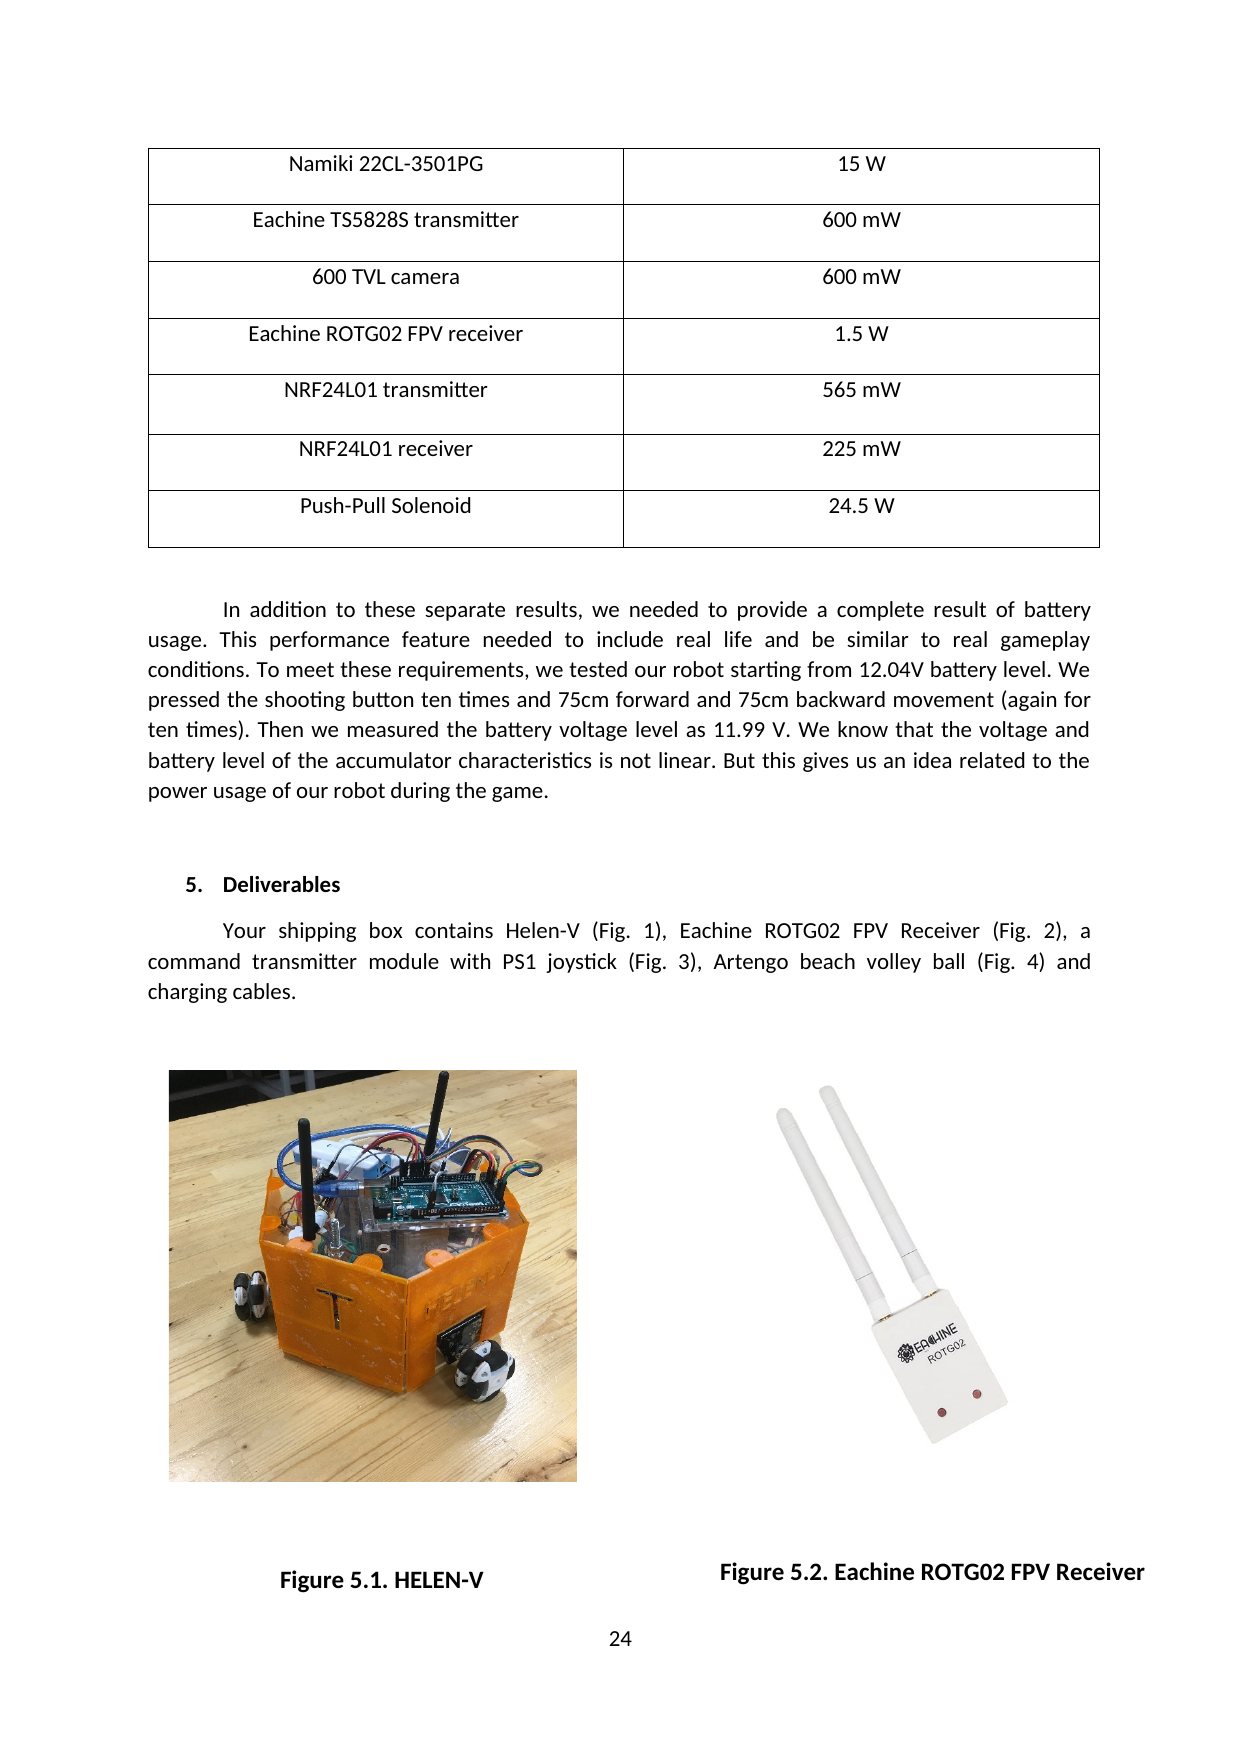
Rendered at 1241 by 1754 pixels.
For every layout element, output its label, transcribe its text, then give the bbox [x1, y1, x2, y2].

table_cell NRF24L01 receiver [149, 435, 623, 490]
table_cell 600 TVL camera [149, 262, 623, 318]
list Deliverables [185, 870, 1093, 898]
table_cell Namiki 22CL-3501PG [149, 149, 623, 204]
table_cell 15 W [624, 149, 1099, 204]
table_cell Eachine ROTG02 FPV receiver [149, 319, 623, 374]
picture [167, 1070, 577, 1479]
table_cell 1.5 W [624, 319, 1099, 374]
text In addition to these separate results, we needed to provide a complete result of battery usage. This performance feature needed to include real life and be similar to real gameplay conditions. To meet these requirements, we tested our robot starting from 12.04V battery level. We pressed the shooting button ten times and 75cm forward and 75cm backward movement (again for ten times). Then we measured the battery voltage level as 11.99 V. We know that the voltage and battery level of the accumulator characteristics is not linear. But this gives us an idea related to the power usage of our robot during the game. [148, 595, 1093, 804]
table_cell Eachine TS5828S transmitter [149, 205, 623, 261]
picture [689, 1059, 1093, 1463]
table_cell 24.5 W [624, 491, 1099, 547]
table_cell 600 mW [624, 262, 1099, 318]
table_cell 565 mW [624, 375, 1099, 433]
table_cell NRF24L01 transmitter [149, 375, 623, 433]
table_cell 225 mW [624, 435, 1099, 490]
text Your shipping box contains Helen-V (Fig. 1), Eachine ROTG02 FPV Receiver (Fig. 2), a command transmitter module with PS1 joystick (Fig. 3), Artengo beach volley ball (Fig. 4) and charging cables. [148, 917, 1093, 1005]
table_cell 600 mW [624, 205, 1099, 261]
table_cell Push-Pull Solenoid [149, 491, 623, 547]
